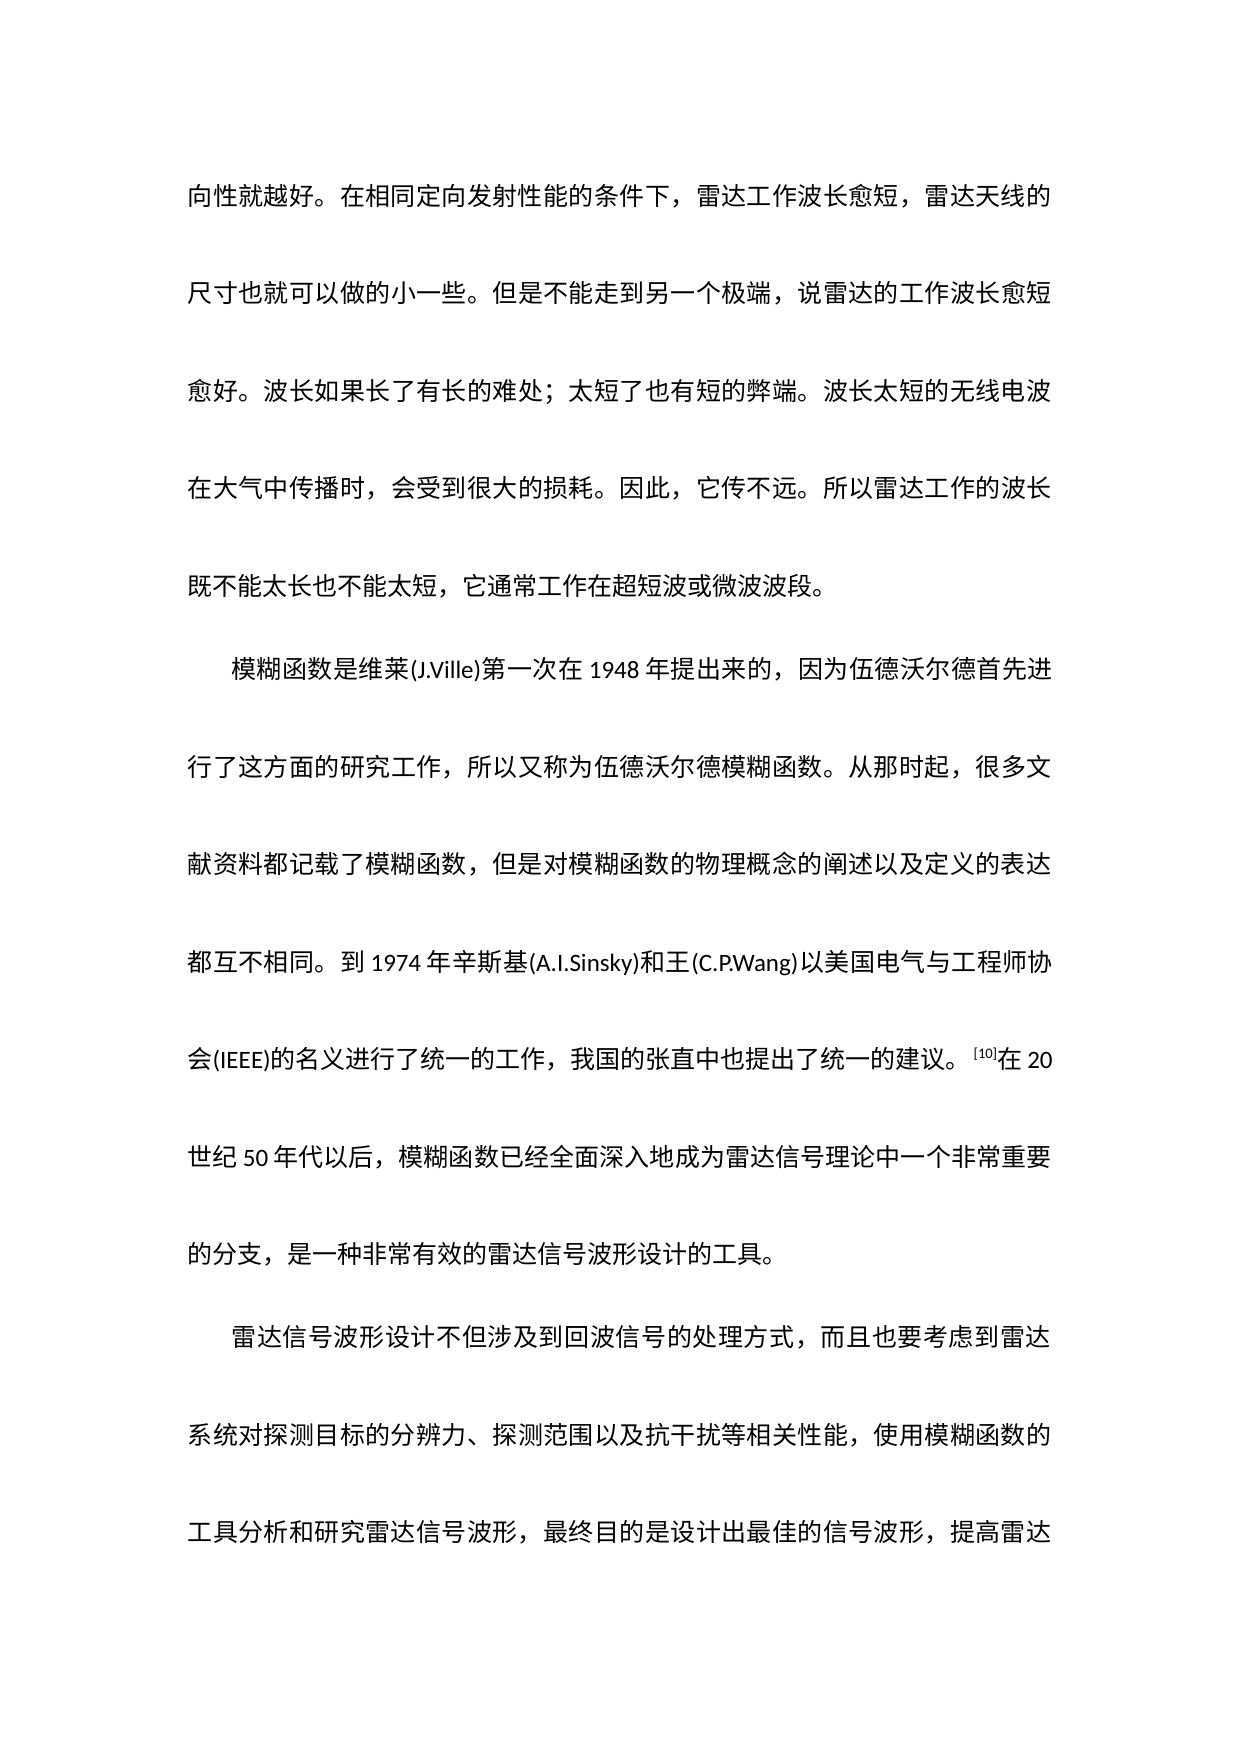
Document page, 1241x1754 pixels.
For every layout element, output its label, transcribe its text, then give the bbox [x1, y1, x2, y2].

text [187, 1303, 1053, 1563]
text 模糊函数是维莱(J.Ville)第一次在1948年提出来的，因为伍德沃尔德首先进行了这方面的研究工作，所以又称为伍德沃尔德模糊函数。从那时起，很多文献资料都记载了模糊函数，但是对模糊函数的物理概念的阐述以及定义的表达都互不相同。到1974年辛斯基(A.I.Sinsky)和王(C.P.Wang)以美国电气与工程师协会(IEEE)的名义进行了统一的工作，我国的张直中也提出了统一的建议。[10]在20世纪50年代以后，模糊函数已经全面深入地成为雷达信号理论中一个非常重要的分支，是一种非常有效的雷达信号波形设计的工具。 [187, 635, 1053, 1285]
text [187, 162, 1053, 617]
